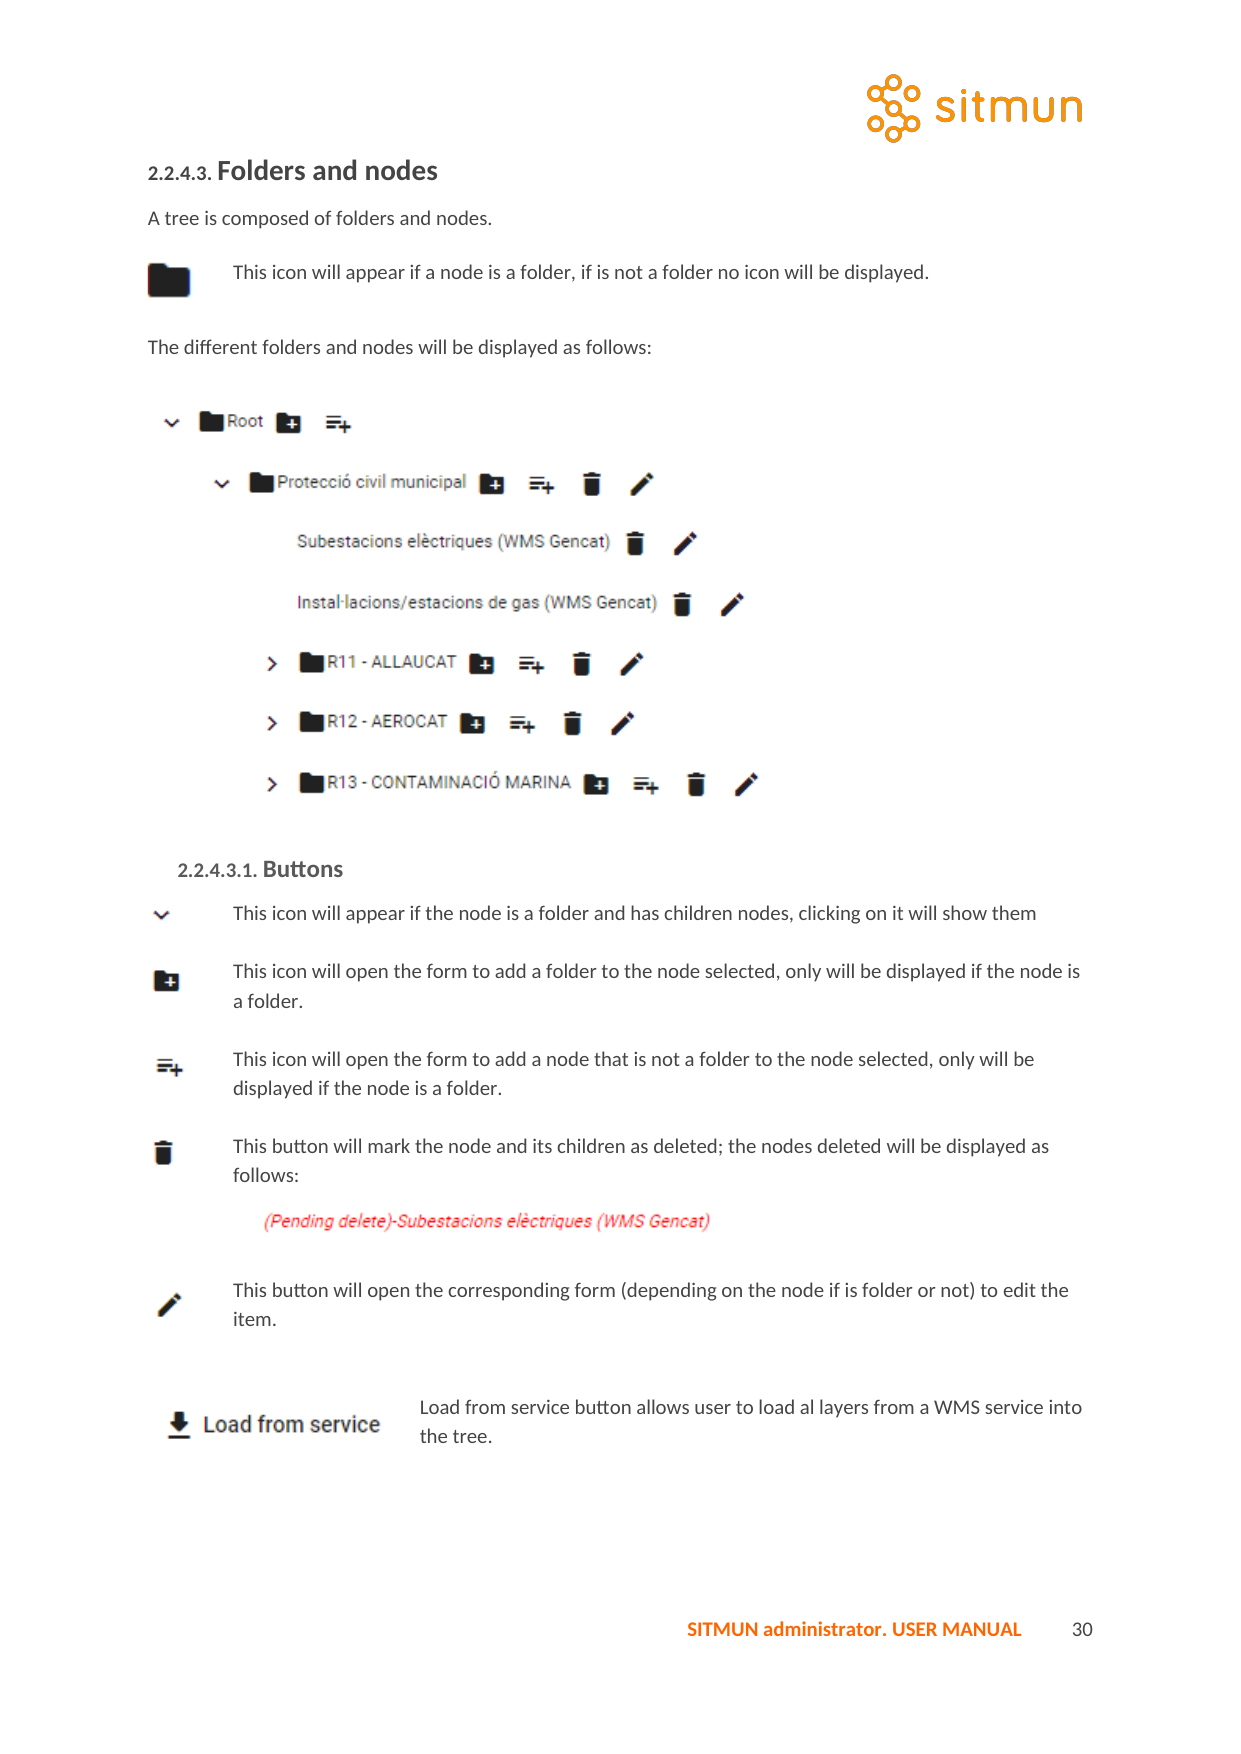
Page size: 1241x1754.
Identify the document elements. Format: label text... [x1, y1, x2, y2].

picture [147, 388, 828, 812]
picture [147, 259, 194, 302]
table_cell This icon will open the form to add a folder to the node selected, only will be displayed if the node is a folder. [222, 959, 1104, 1046]
table_cell This icon will open the form to add a node that is not a folder to the node selected, only will be displayed if the node is a folder. [222, 1046, 1104, 1133]
list Folders and nodes [148, 152, 1093, 187]
table_cell [136, 1133, 222, 1277]
table_header [136, 901, 222, 959]
table_cell This button will open the corresponding form (depending on the node if is folder or not) to edit the item. [222, 1278, 1104, 1394]
picture [147, 1393, 401, 1458]
picture [147, 958, 187, 1001]
picture [147, 1046, 189, 1085]
table_header This icon will appear if the node is a folder and has children nodes, clicking on it will show them [222, 901, 1104, 959]
table_cell [136, 1046, 222, 1133]
table_cell This button will mark the node and its children as deleted; the nodes deleted will be displayed as follows: [222, 1133, 1104, 1277]
text Load from service button allows user to load al layers from a WMS service into the tree. [401, 1394, 1093, 1448]
picture [854, 59, 1093, 151]
picture [147, 1133, 184, 1176]
table_cell [136, 959, 222, 1046]
picture [147, 1277, 190, 1325]
text A tree is composed of folders and nodes. [148, 205, 1093, 231]
list Buttons [177, 853, 1093, 883]
table_header This icon will appear if a node is a folder, if is not a folder no icon will be displayed. [222, 259, 1096, 305]
text The different folders and nodes will be displayed as follows: [148, 334, 1093, 359]
picture [147, 900, 178, 929]
table_cell [136, 1278, 222, 1394]
picture [237, 1191, 736, 1245]
table_header [136, 259, 222, 305]
